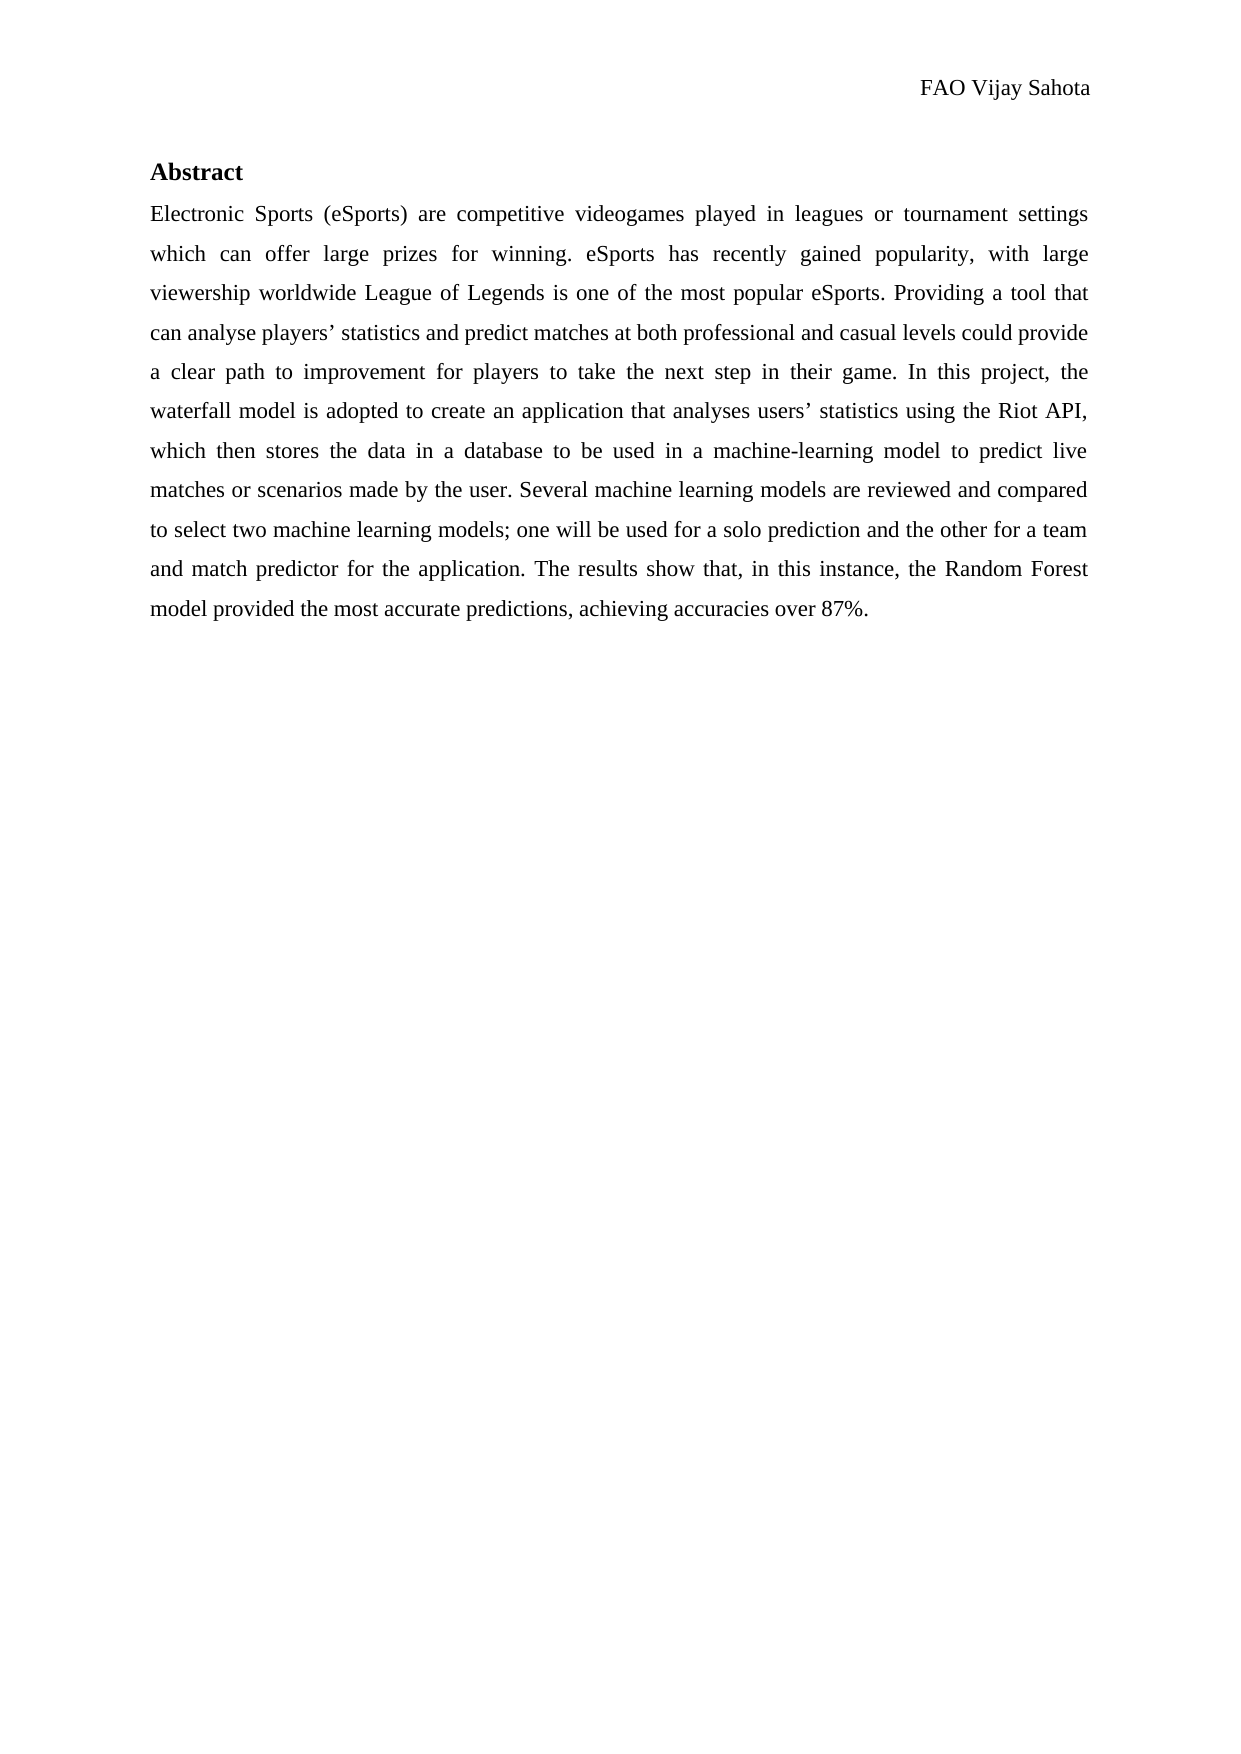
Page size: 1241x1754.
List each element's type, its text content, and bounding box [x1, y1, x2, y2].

text Electronic Sports (eSports) are competitive videogames played in leagues or tournament settings which can offer large prizes for winning. eSports has recently gained popularity, with large viewership worldwide League of Legends is one of the most popular eSports. Providing a tool that can analyse players’ statistics and predict matches at both professional and casual levels could provide a clear path to improvement for players to take the next step in their game. In this project, the waterfall model is adopted to create an application that analyses users’ statistics using the Riot API, which then stores the data in a database to be used in a machine-learning model to predict live matches or scenarios made by the user. Several machine learning models are reviewed and compared to select two machine learning models; one will be used for a solo prediction and the other for a team and match predictor for the application. The results show that, in this instance, the Random Forest model provided the most accurate predictions, achieving accuracies over 87%. [150, 200, 1090, 621]
subtitle Abstract [150, 157, 1090, 186]
